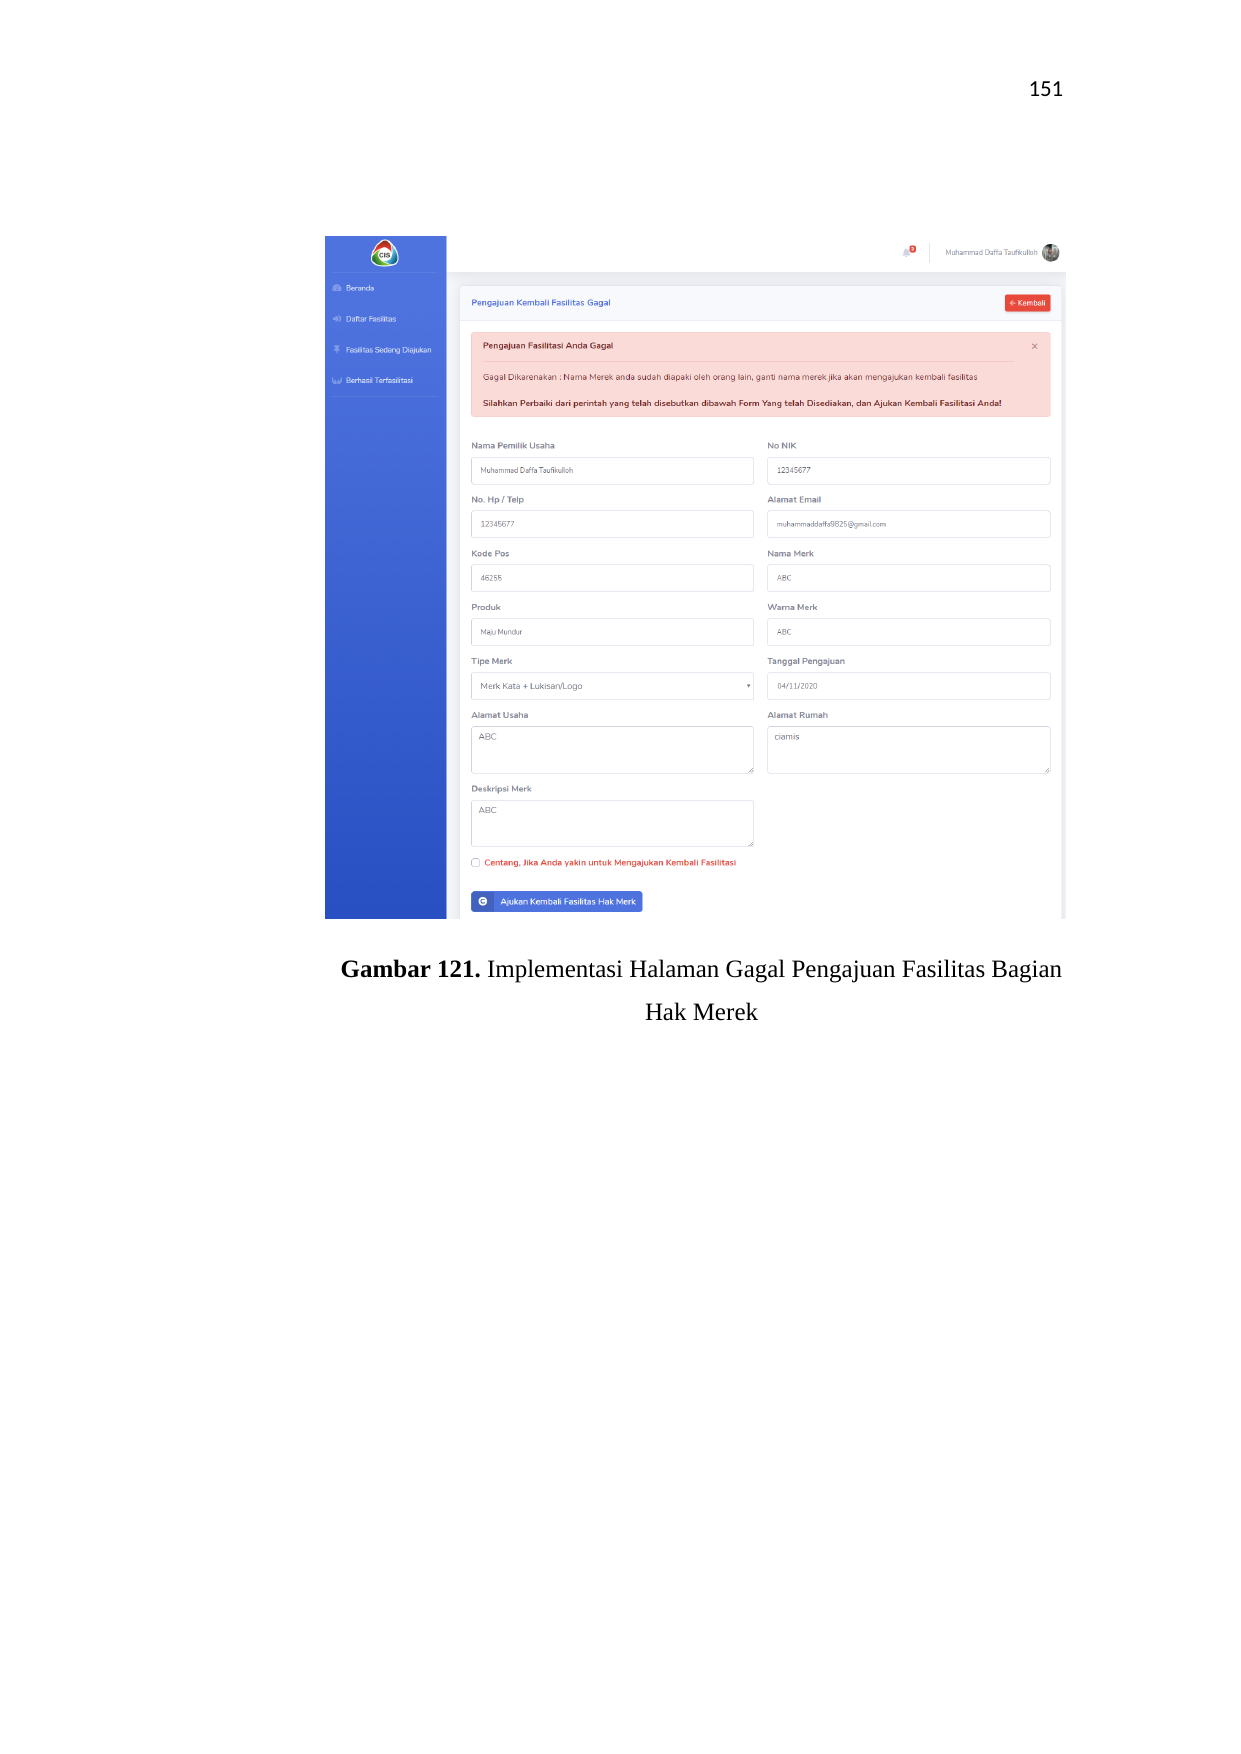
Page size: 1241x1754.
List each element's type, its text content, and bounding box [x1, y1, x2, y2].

picture [325, 236, 1066, 919]
text Gambar 121. Implementasi Halaman Gagal Pengajuan Fasilitas Bagian Hak Merek [340, 954, 1063, 1026]
